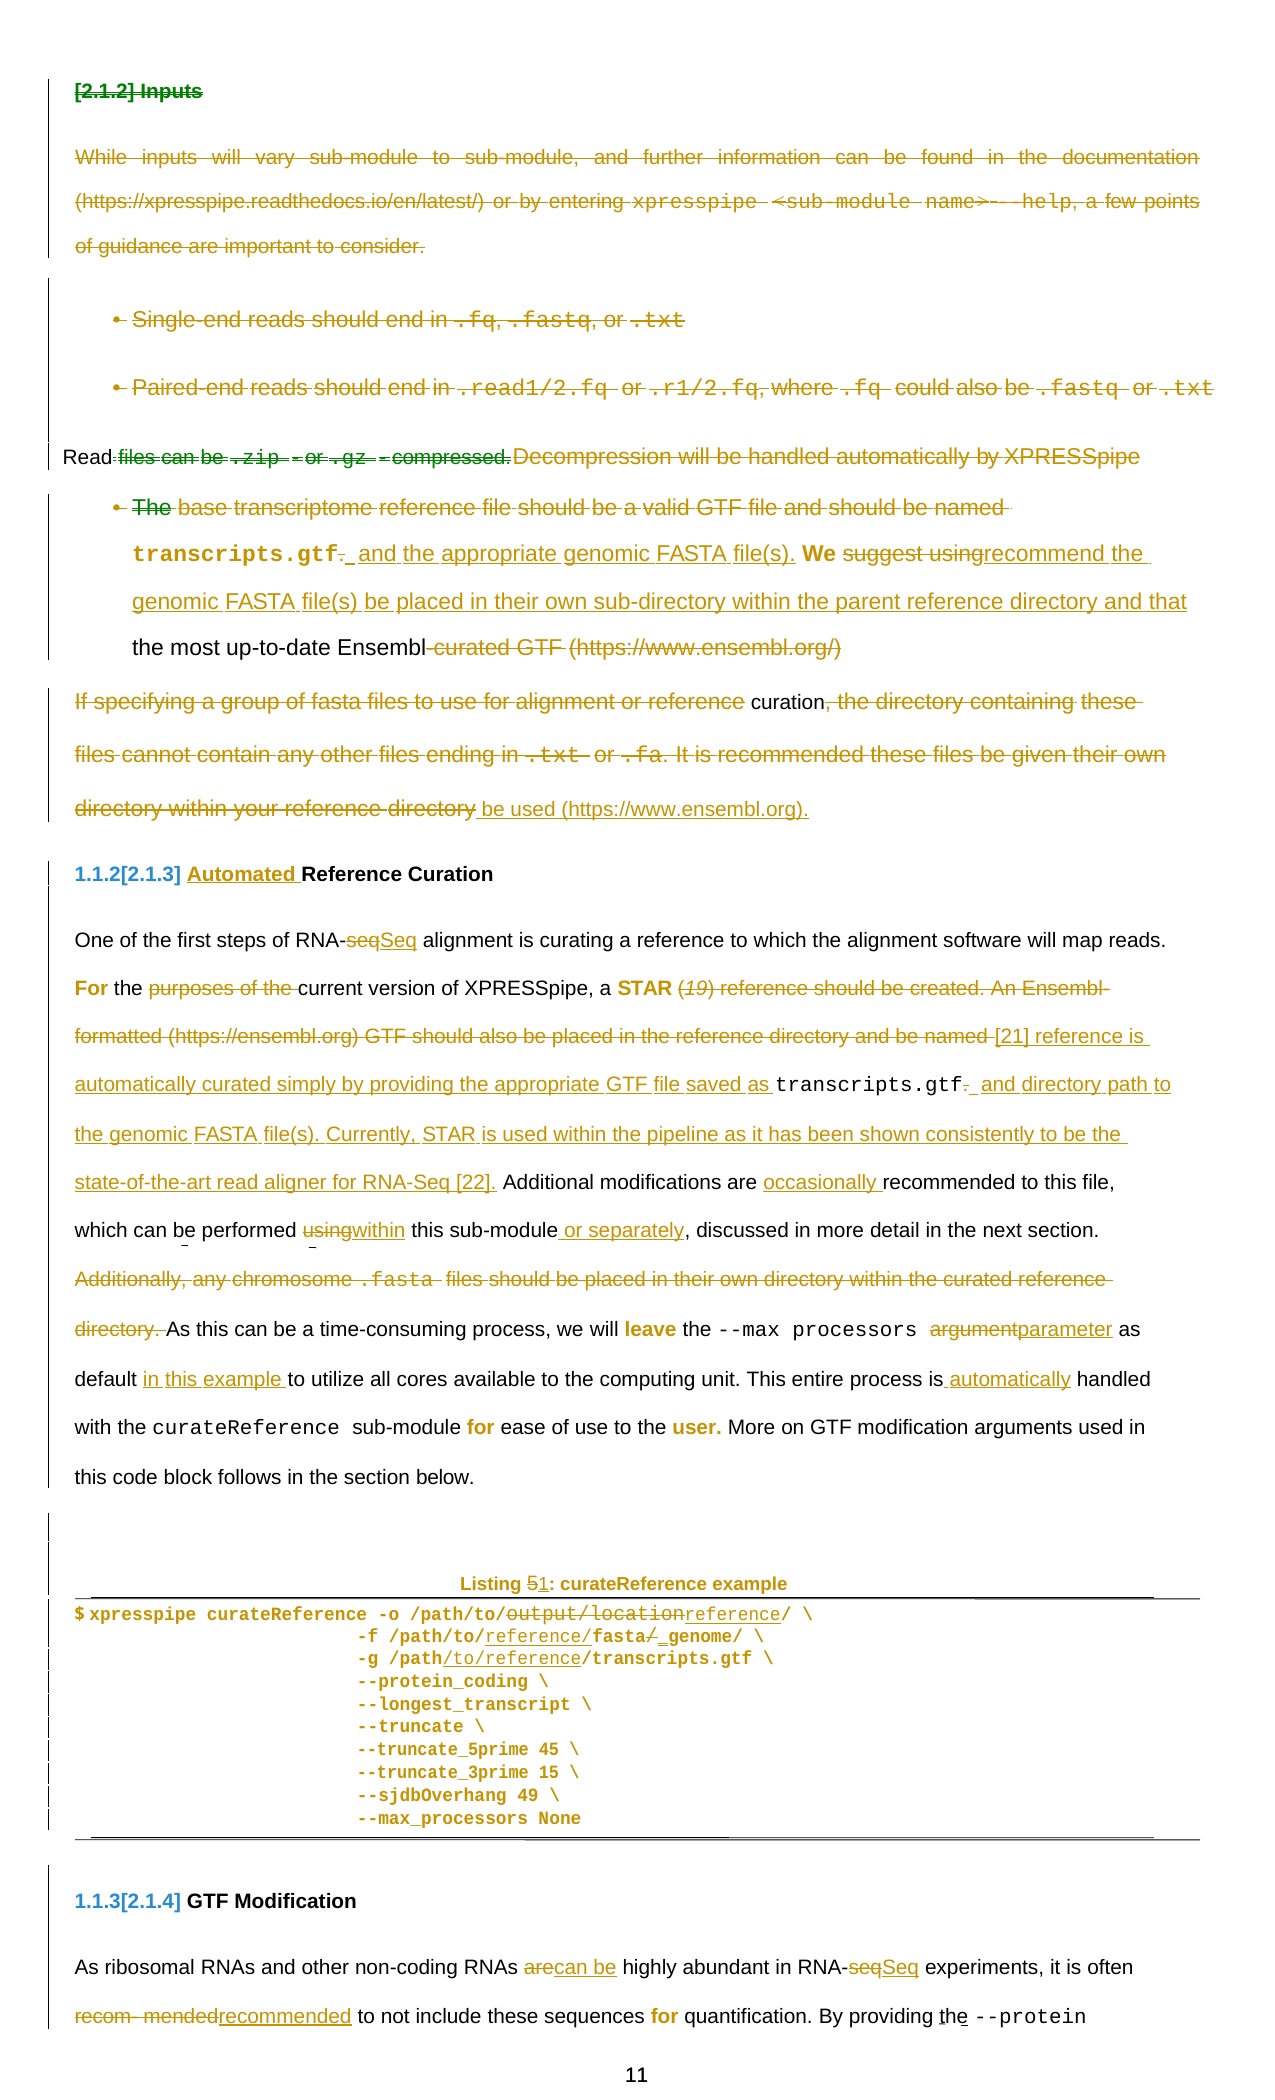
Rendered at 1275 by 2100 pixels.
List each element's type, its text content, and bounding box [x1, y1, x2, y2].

list transcripts.gtf We the most up-to-date Ensembl [112, 494, 1200, 660]
text --truncate_5prime 45 \ [357, 1740, 1221, 1761]
text --truncate_3prime 15 \ [357, 1763, 1221, 1784]
text -f /path/to/fastagenome/ \ [357, 1626, 1221, 1647]
subtitle GTF Modification [74, 1889, 1221, 1913]
list curation [74, 688, 1168, 822]
text Listing : curateReference example [188, 1571, 1059, 1594]
text --truncate \ [357, 1717, 1221, 1738]
text --sjdbOverhang 49 \ [357, 1786, 1221, 1807]
text One of the first steps of RNA- alignment is curating a reference to which the alignment software will map reads. For the current version of XPRESSpipe, a STAR transcripts.gtf Additional modifications are recommended to this file, which can be performed this sub-module, discussed in more detail in the next section. As this can be a time-consuming process, we will leave the --max processors as default to utilize all cores available to the computing unit. This entire process is handled with the curateReference sub-module for ease of use to the user. More on GTF modification arguments used in this code block follows in the section below. [74, 928, 1172, 1488]
text --longest_transcript \ [357, 1694, 1221, 1716]
text -g /path/transcripts.gtf \ [357, 1649, 1221, 1670]
subtitle Reference Curation [74, 861, 1221, 885]
text --protein_coding \ [357, 1671, 1221, 1693]
text --max_processors None [357, 1808, 1221, 1830]
text $ xpresspipe curateReference -o /path/to// \ [74, 1594, 1221, 1626]
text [74, 1955, 1173, 2029]
